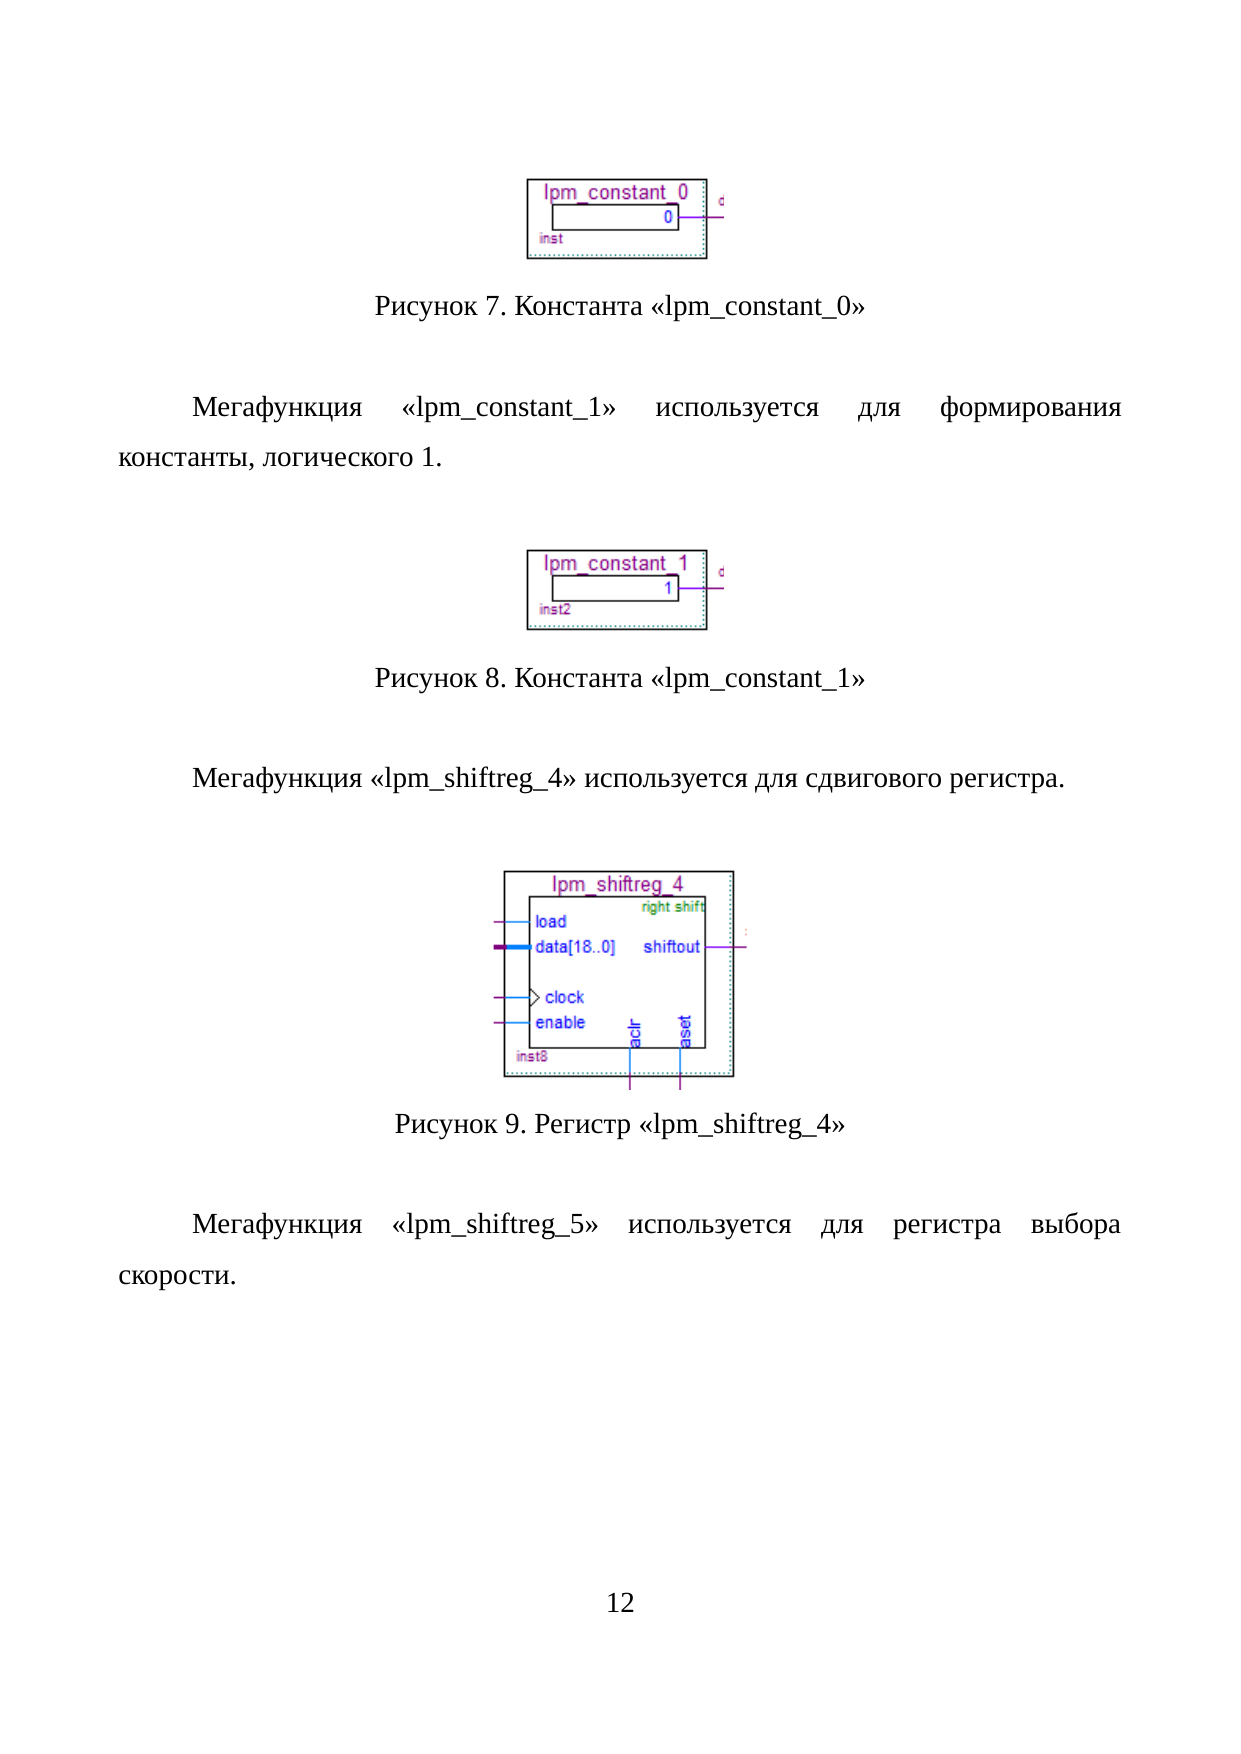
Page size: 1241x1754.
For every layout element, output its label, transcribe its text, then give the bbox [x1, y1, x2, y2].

text Мегафункция «lpm_constant_1» используется для формирования константы, логического 1. [118, 389, 1122, 473]
picture [493, 861, 747, 1090]
text Мегафункция «lpm_shiftreg_5» используется для регистра выбора скорости. [118, 1207, 1122, 1290]
picture [516, 168, 724, 272]
text Мегафункция «lpm_shiftreg_4» используется для сдвигового регистра. [118, 760, 1122, 794]
text Рисунок 9. Регистр «lpm_shiftreg_4» [118, 1106, 1122, 1139]
picture [516, 540, 724, 643]
text Рисунок 8. Константа «lpm_constant_1» [118, 660, 1122, 693]
text Рисунок 7. Константа «lpm_constant_0» [118, 288, 1122, 322]
